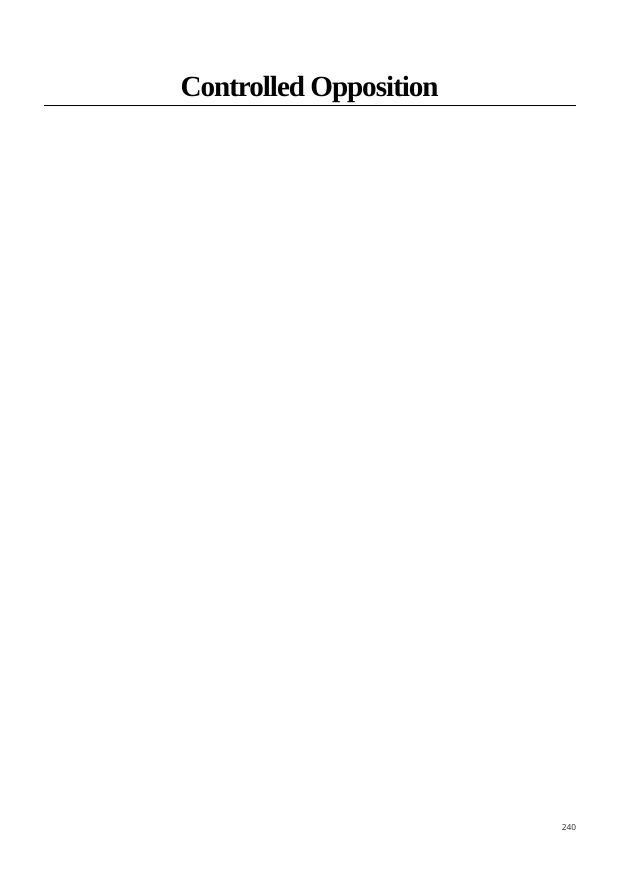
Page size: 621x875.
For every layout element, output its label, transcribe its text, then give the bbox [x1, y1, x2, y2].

subtitle Controlled Opposition [44, 69, 576, 105]
